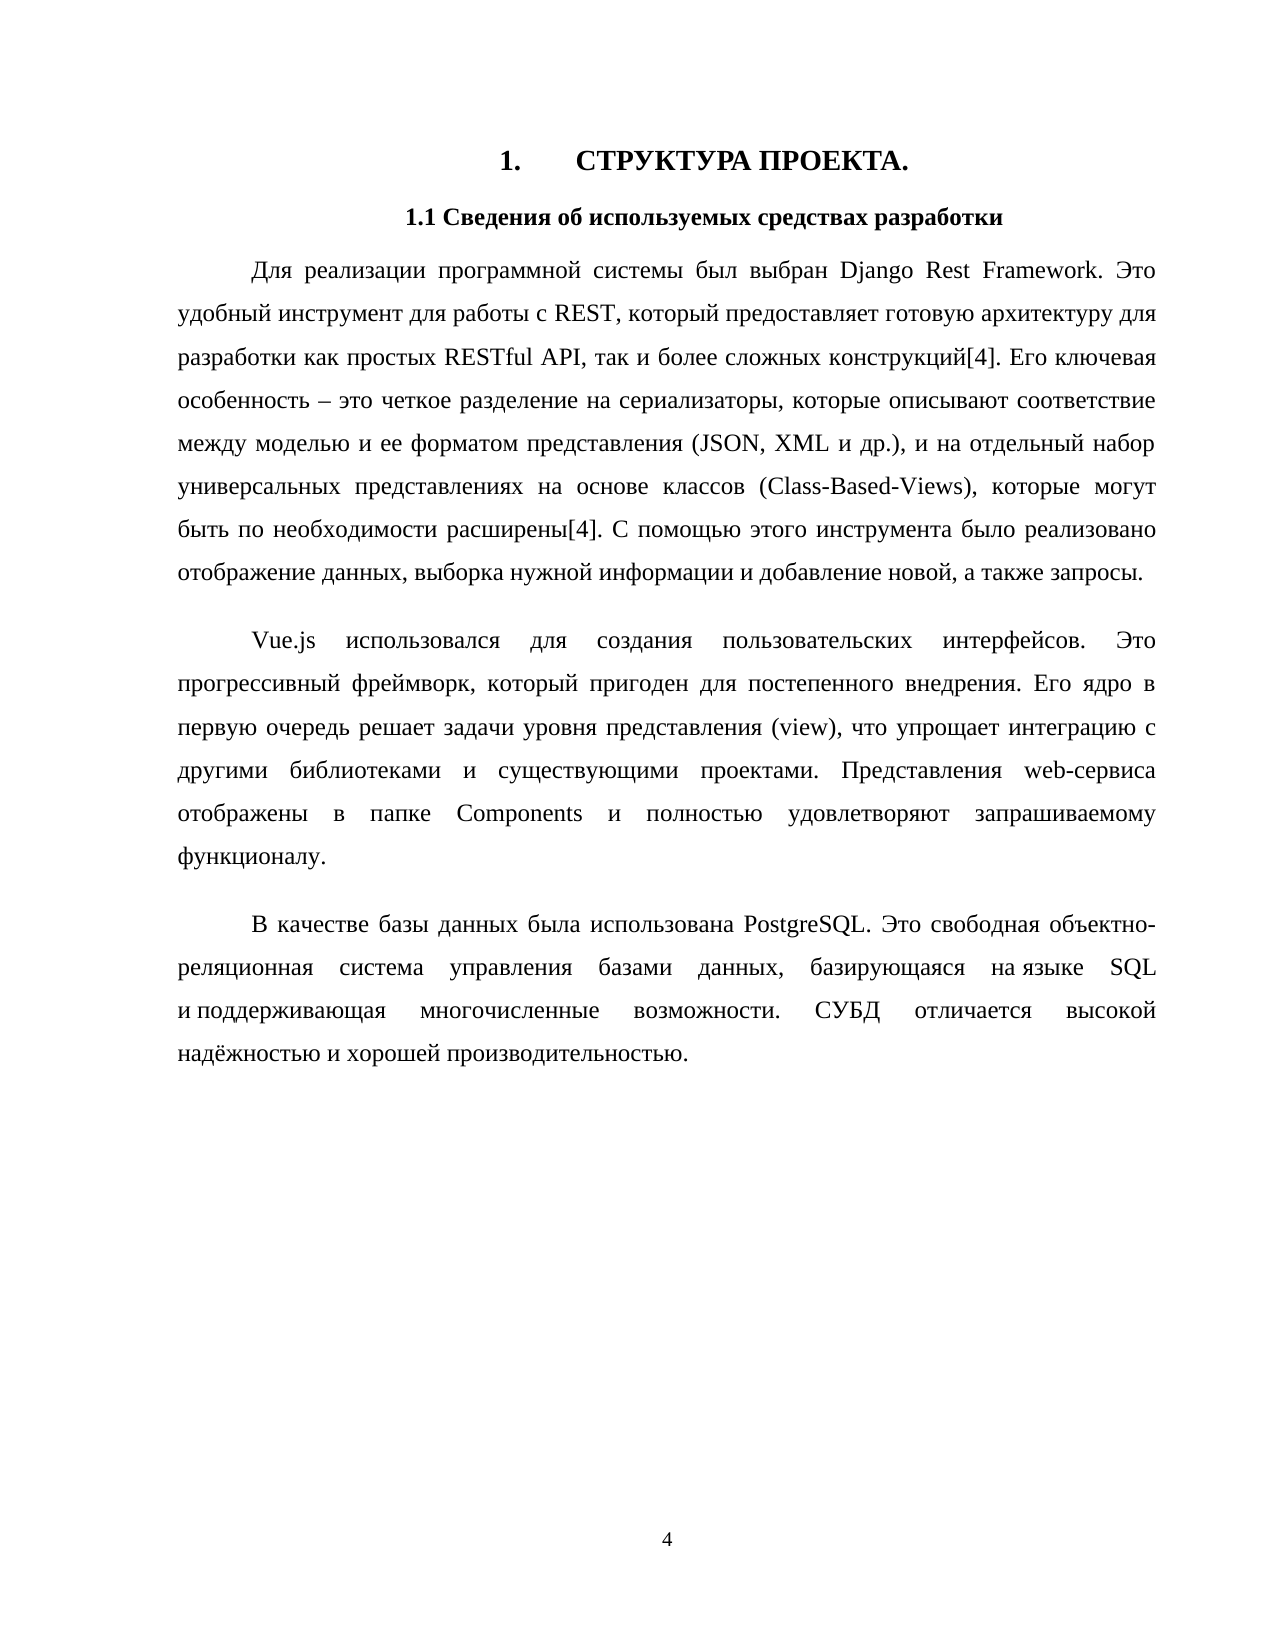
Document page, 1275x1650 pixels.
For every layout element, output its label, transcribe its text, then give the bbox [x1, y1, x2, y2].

text Для реализации программной системы был выбран Django Rest Framework. Это удобный инструмент для работы с REST, который предоставляет готовую архитектуру для разработки как простых RESTful API, так и более сложных конструкций[4]. Его ключевая особенность – это четкое разделение на сериализаторы, которые описывают соответствие между моделью и ее форматом представления (JSON, XML и др.), и на отдельный набор универсальных представлениях на основе классов (Class-Based-Views), которые могут быть по необходимости расширены[4]. С помощью этого инструмента было реализовано отображение данных, выборка нужной информации и добавление новой, а также запросы. [177, 255, 1157, 586]
text Vue.js использовался для создания пользовательских интерфейсов. Это прогрессивный фреймворк, который пригоден для постепенного внедрения. Его ядро в первую очередь решает задачи уровня представления (view), что упрощает интеграцию с другими библиотеками и существующими проектами. Представления web-сервиса отображены в папке Components и полностью удовлетворяют запрашиваемому функционалу. [177, 625, 1157, 870]
subtitle 1.1 Сведения об используемых средствах разработки [177, 202, 1157, 230]
subtitle СТРУКТУРА ПРОЕКТА. [177, 143, 1157, 177]
text В качестве базы данных была использована PostgreSQL. Это свободная объектно-реляционная система управления базами данных, базирующаяся на языке SQL и поддерживающая многочисленные возможности. СУБД отличается высокой надёжностью и хорошей производительностью. [177, 909, 1157, 1067]
